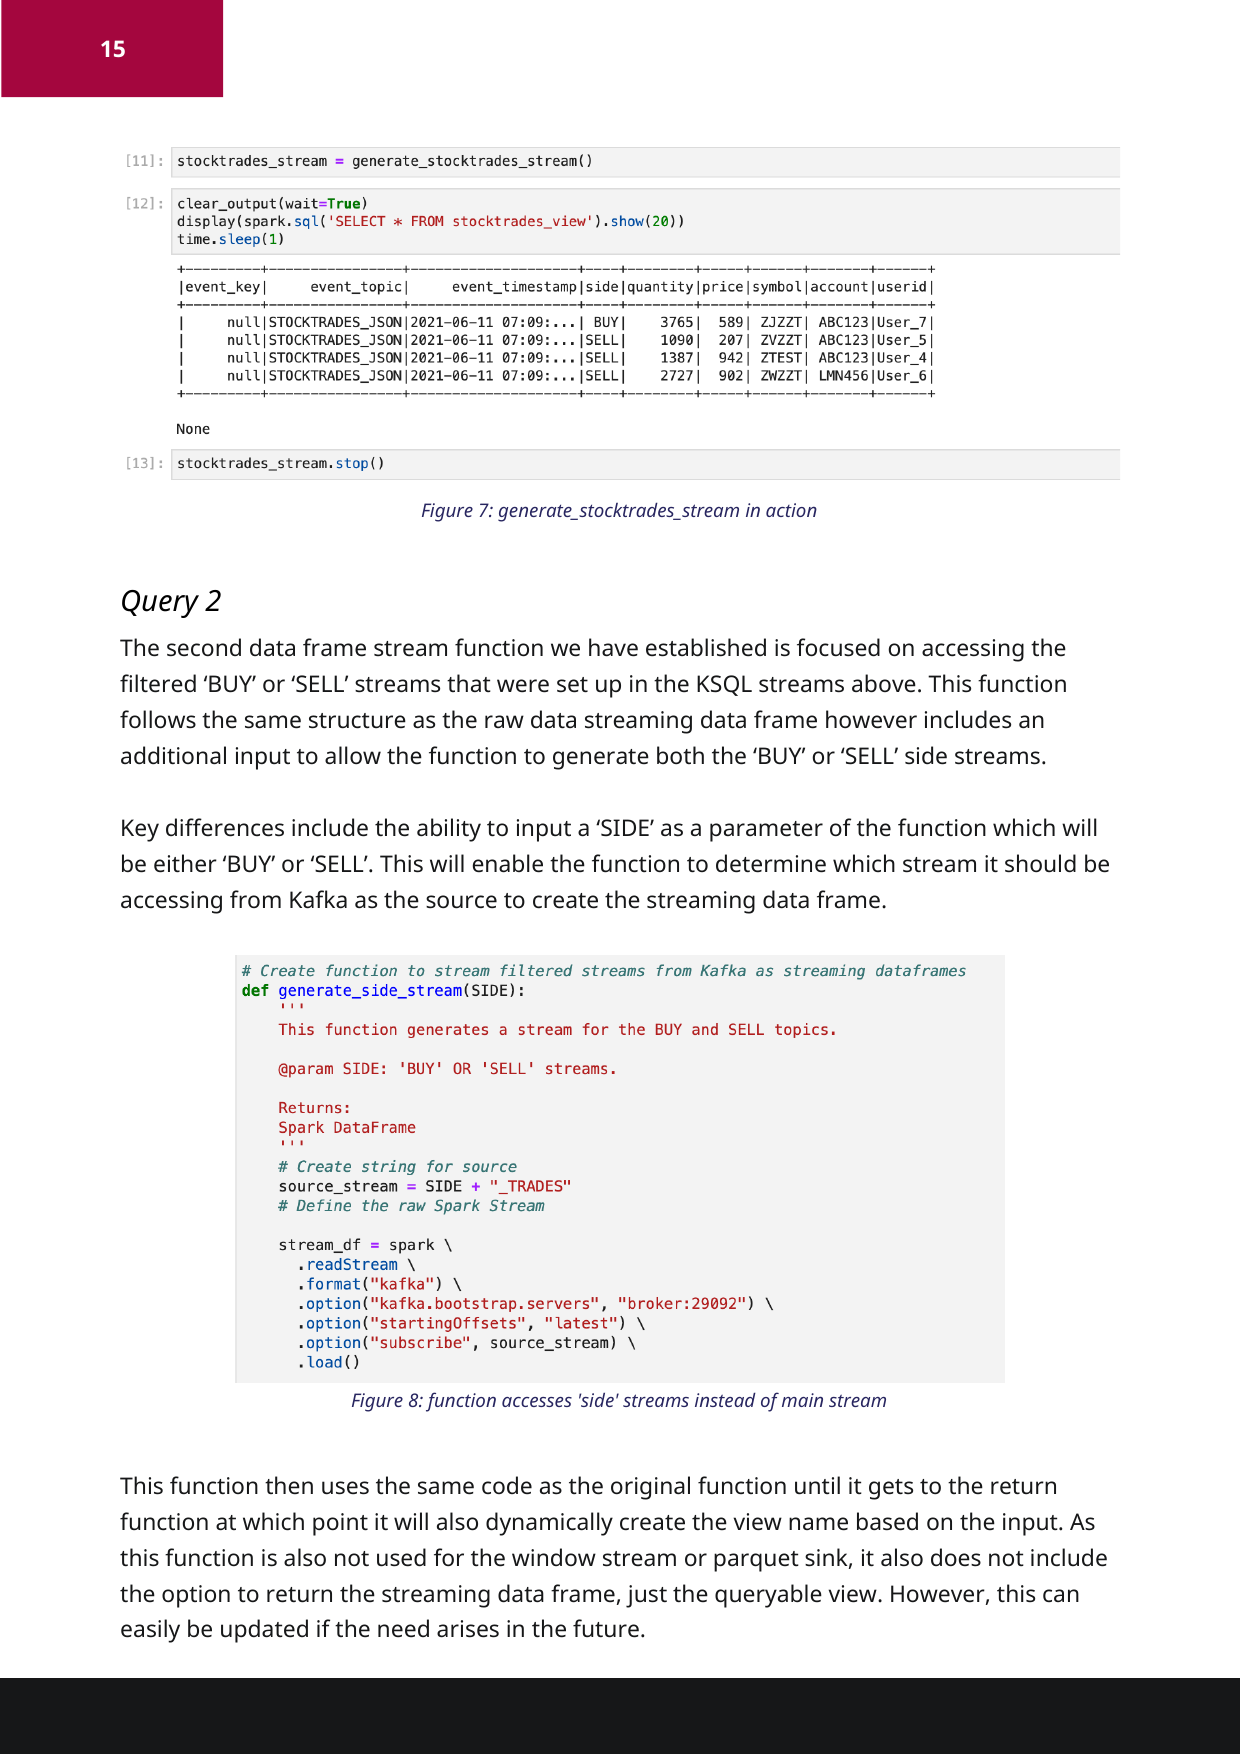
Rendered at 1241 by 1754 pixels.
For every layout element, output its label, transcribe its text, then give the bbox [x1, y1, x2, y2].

subtitle Query 2 [120, 580, 1120, 620]
text Key differences include the ability to input a ‘SIDE’ as a parameter of the function which will be either ‘BUY’ or ‘SELL’. This will enable the function to determine which stream it should be accessing from Kafka as the source to create the streaming data frame. [120, 812, 1120, 915]
picture [235, 955, 1005, 1383]
text Figure 8: function accesses 'side' streams instead of main stream [120, 1387, 1120, 1413]
text This function then uses the same code as the original function until it gets to the return function at which point it will also dynamically create the view name based on the input. As this function is also not used for the window stream or parquet sink, it also does not include the option to return the streaming data frame, just the queryable view. However, this can easily be updated if the need arises in the future. [120, 1470, 1120, 1645]
picture [120, 137, 1121, 494]
text The second data frame stream function we have established is focused on accessing the filtered ‘BUY’ or ‘SELL’ streams that were set up in the KSQL streams above. This function follows the same structure as the raw data streaming data frame however includes an additional input to allow the function to generate both the ‘BUY’ or ‘SELL’ side streams. [120, 632, 1120, 771]
text Figure 7: generate_stocktrades_stream in action [120, 498, 1120, 523]
